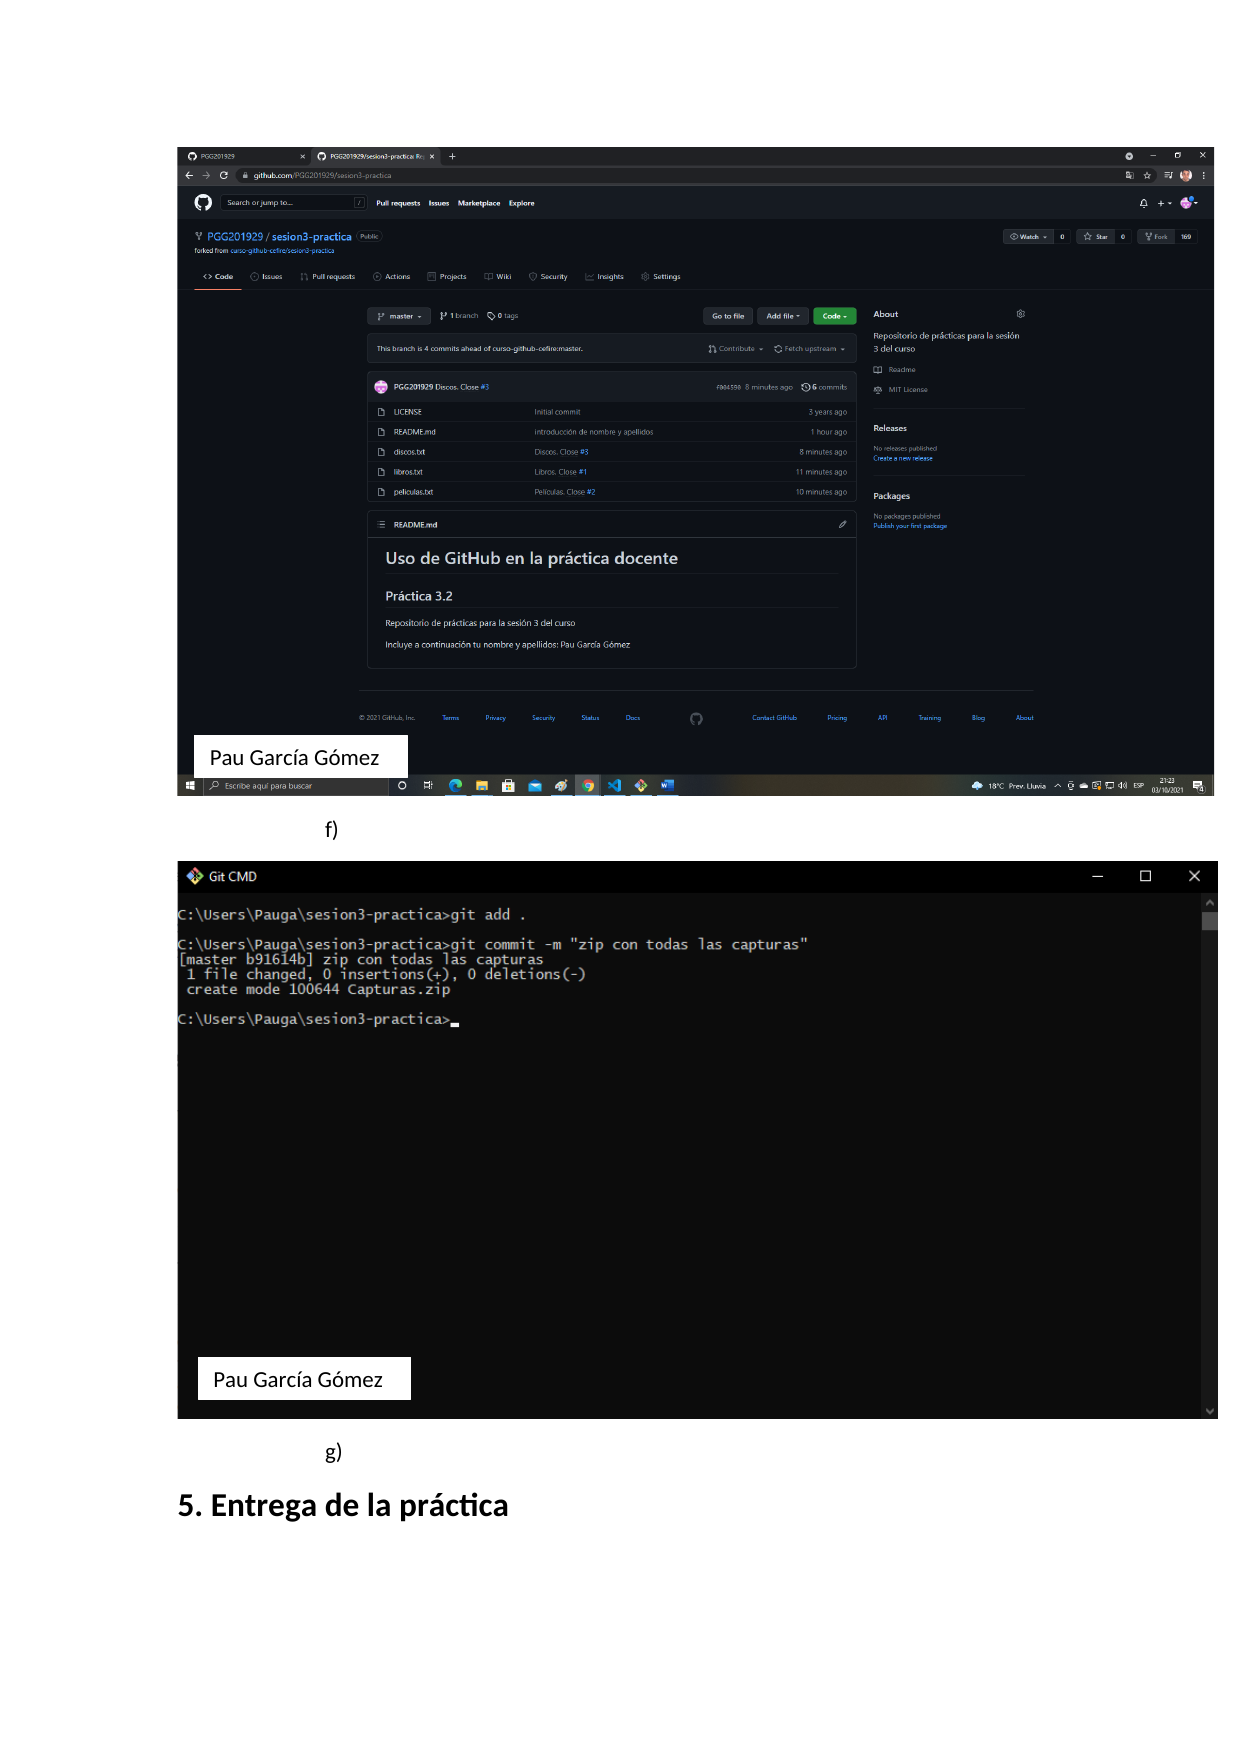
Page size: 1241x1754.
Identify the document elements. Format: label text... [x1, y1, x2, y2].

text 5. Entrega de la práctica [177, 1484, 1063, 1525]
text f) [177, 815, 1063, 843]
picture [177, 147, 1215, 796]
text g) [177, 1437, 1063, 1466]
picture [177, 861, 1218, 1419]
